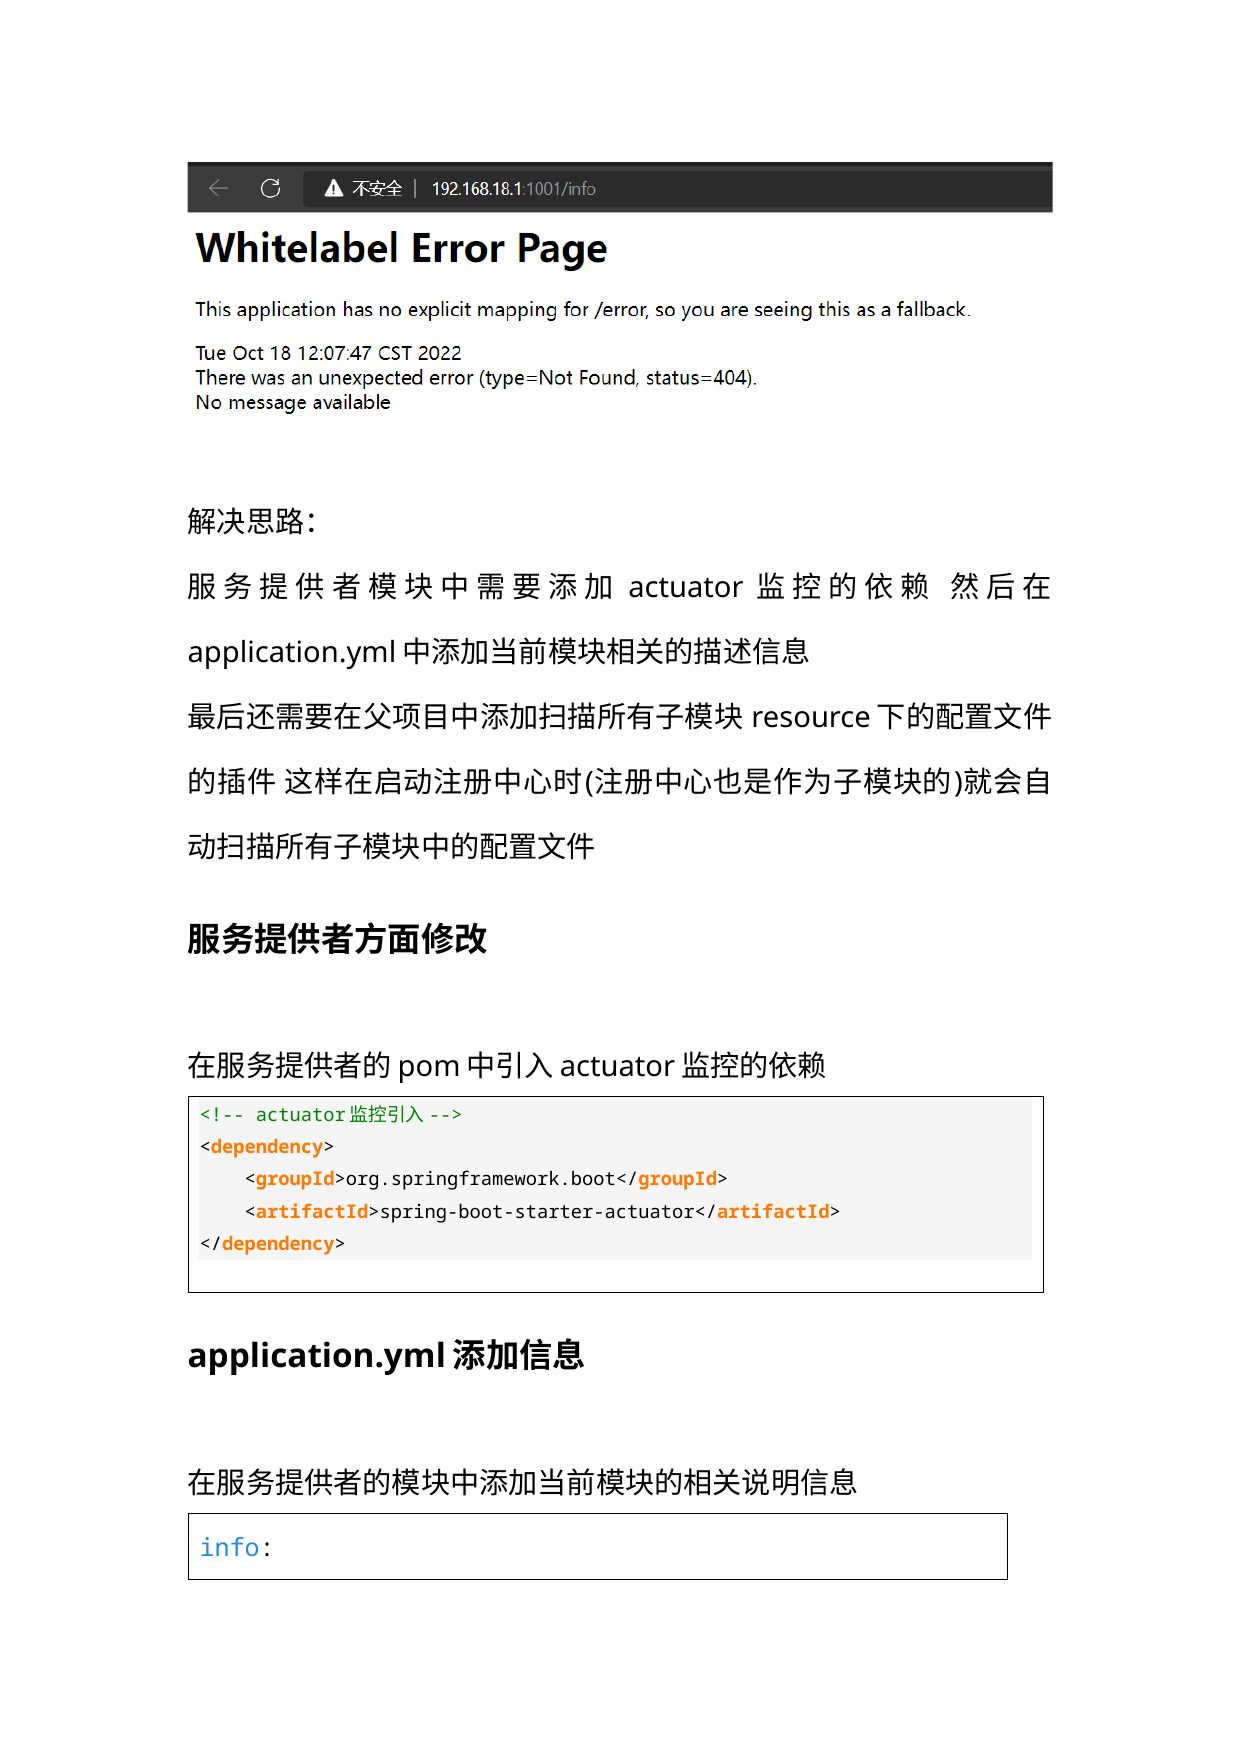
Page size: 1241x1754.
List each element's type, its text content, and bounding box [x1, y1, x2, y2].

picture [187, 162, 1053, 470]
text 服务提供者模块中需要添加actuator监控的依赖 然后在application.yml中添加当前模块相关的描述信息 [187, 552, 1053, 682]
text 在服务提供者的pom中引入actuator监控的依赖 [187, 1031, 1053, 1096]
table_header <!-- actuator监控引入 --> <dependency> <groupId>org.springframework.boot</groupId> <artifactId>spring-boot-starter-actuator</artifactId> </dependency> [189, 1097, 1043, 1292]
text 最后还需要在父项目中添加扫描所有子模块resource下的配置文件的插件 这样在启动注册中心时(注册中心也是作为子模块的)就会自动扫描所有子模块中的配置文件 [187, 682, 1053, 877]
subtitle application.yml添加信息 [187, 1320, 1053, 1385]
text 解决思路： [187, 487, 1053, 552]
text 在服务提供者的模块中添加当前模块的相关说明信息 [187, 1448, 1053, 1513]
subtitle 服务提供者方面修改 [187, 904, 1053, 969]
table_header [189, 1514, 1007, 1579]
